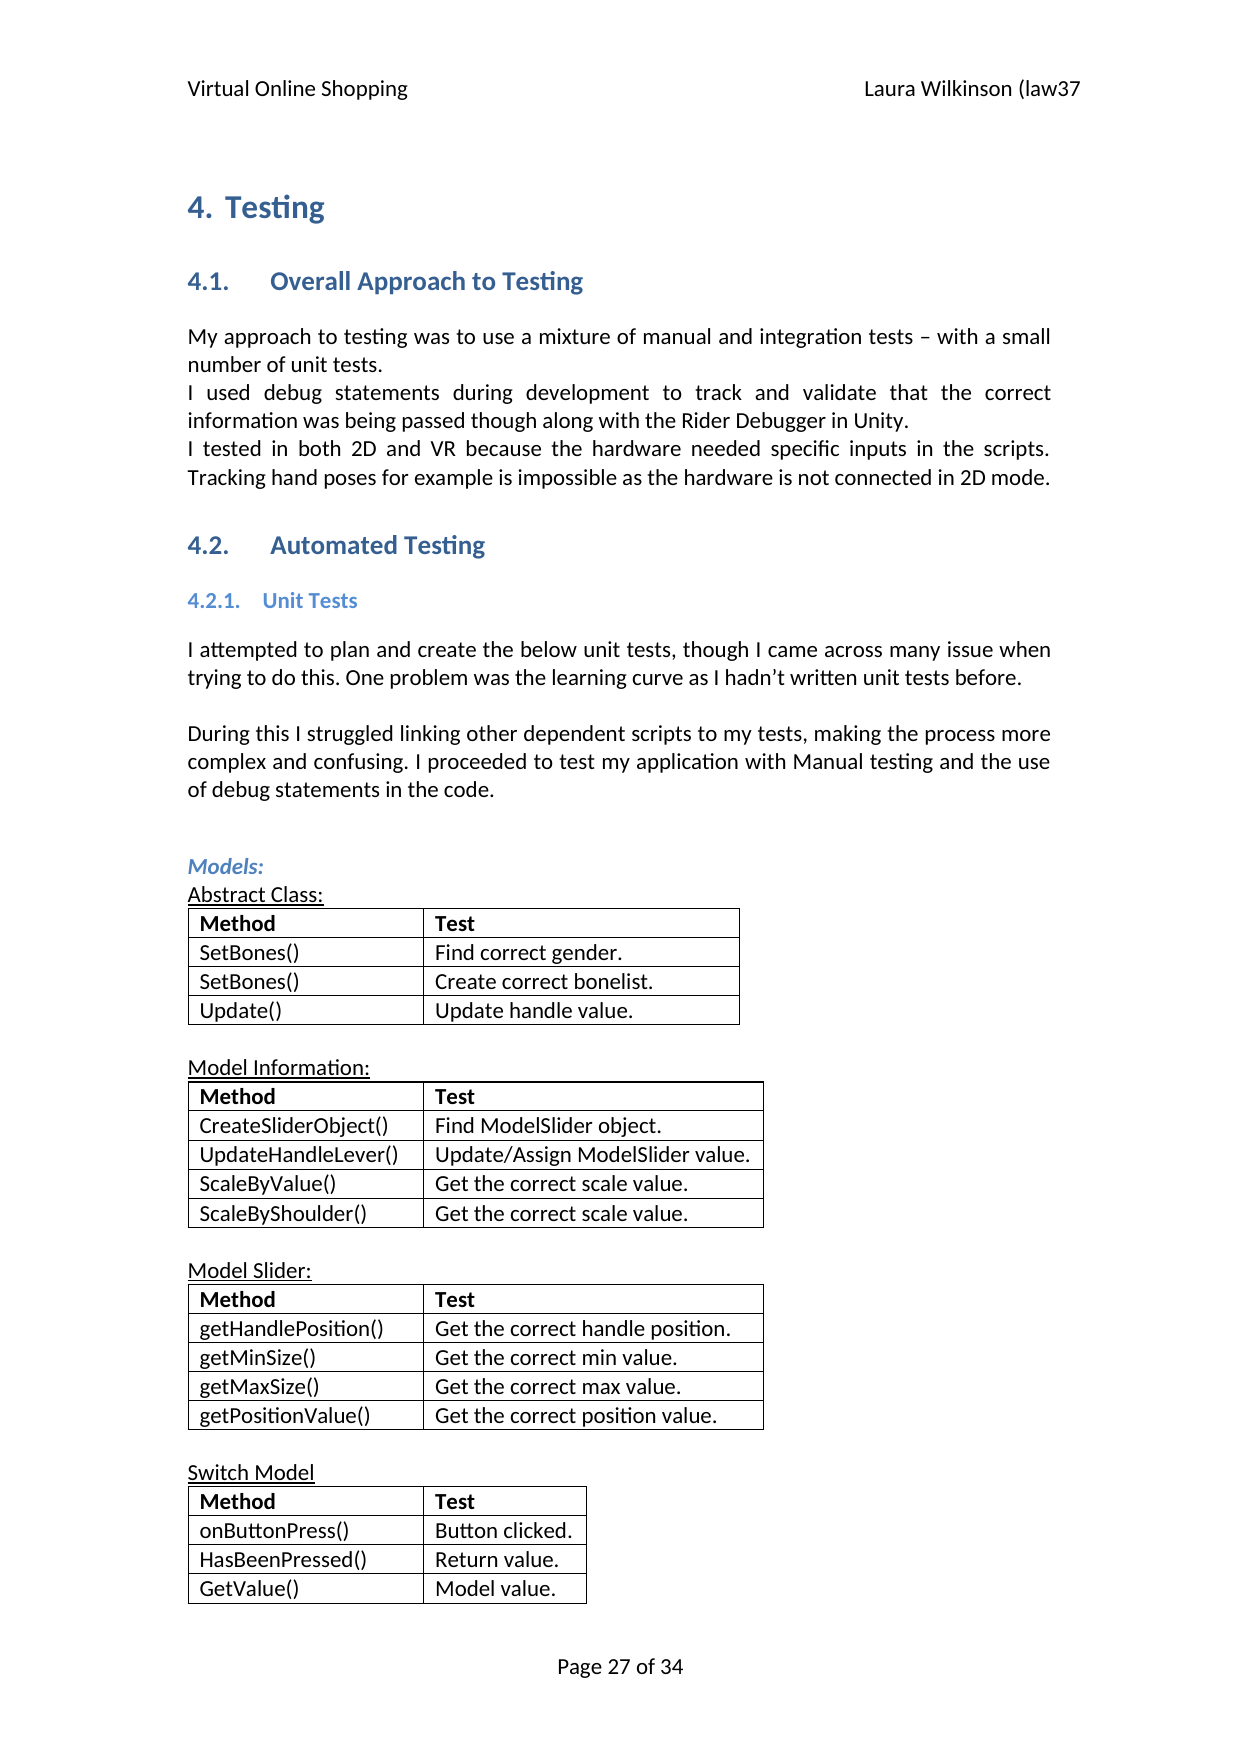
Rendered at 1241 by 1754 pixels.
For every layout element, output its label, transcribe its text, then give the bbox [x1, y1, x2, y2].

table_cell Get the correct scale value. [424, 1170, 763, 1198]
table_cell Update/Assign ModelSlider value. [424, 1141, 763, 1168]
table_cell GetValue() [189, 1574, 423, 1602]
table_cell SetBones() [189, 938, 423, 966]
table_header Method [189, 909, 423, 937]
table_header Method [189, 1083, 423, 1110]
table_cell Get the correct max value. [424, 1372, 763, 1400]
table_cell ScaleByShoulder() [189, 1199, 423, 1227]
table_cell Update handle value. [424, 996, 739, 1024]
table_cell getPositionValue() [189, 1401, 423, 1429]
table_cell Get the correct position value. [424, 1401, 763, 1429]
table_cell onButtonPress() [189, 1516, 423, 1544]
table_cell Update() [189, 996, 423, 1024]
table_cell Model value. [424, 1574, 586, 1602]
text Model Slider: [187, 1256, 1053, 1284]
text I attempted to plan and create the below unit tests, though I came across many issue when trying to do this. One problem was the learning curve as I hadn’t written unit tests before. [187, 635, 1053, 691]
text Model Information: [187, 1053, 1053, 1081]
table_header Test [424, 909, 739, 937]
table_cell Get the correct min value. [424, 1343, 763, 1371]
subtitle Unit Tests [187, 586, 1053, 614]
table_cell Button clicked. [424, 1516, 586, 1544]
subtitle Automated Testing [187, 528, 1053, 561]
table_cell Find ModelSlider object. [424, 1111, 763, 1139]
text Switch Model [187, 1458, 1053, 1486]
table_cell Find correct gender. [424, 938, 739, 966]
table_cell getMinSize() [189, 1343, 423, 1371]
text My approach to testing was to use a mixture of manual and integration tests – with a small number of unit tests. [187, 322, 1053, 378]
table_cell getMaxSize() [189, 1372, 423, 1400]
table_header Test [424, 1487, 586, 1515]
table_cell Get the correct scale value. [424, 1199, 763, 1227]
table_cell Return value. [424, 1545, 586, 1573]
table_cell CreateSliderObject() [189, 1111, 423, 1139]
table_header Method [189, 1285, 423, 1313]
table_header Test [424, 1083, 763, 1110]
subtitle Overall Approach to Testing [187, 264, 1053, 297]
text Abstract Class: [187, 880, 1053, 908]
text During this I struggled linking other dependent scripts to my tests, making the process more complex and confusing. I proceeded to test my application with Manual testing and the use of debug statements in the code. [187, 719, 1053, 803]
table_cell getHandlePosition() [189, 1314, 423, 1342]
table_cell SetBones() [189, 967, 423, 995]
table_cell HasBeenPressed() [189, 1545, 423, 1573]
table_cell UpdateHandleLever() [189, 1141, 423, 1168]
text I used debug statements during development to track and validate that the correct information was being passed though along with the Rider Debugger in Unity. [187, 378, 1053, 434]
table_cell ScaleByValue() [189, 1170, 423, 1198]
table_cell Create correct bonelist. [424, 967, 739, 995]
subtitle Testing [187, 186, 1053, 227]
text I tested in both 2D and VR because the hardware needed specific inputs in the scripts. Tracking hand poses for example is impossible as the hardware is not connected in 2D mode. [187, 434, 1053, 491]
subtitle Models: [187, 852, 1053, 880]
table_header Test [424, 1285, 763, 1313]
table_cell Get the correct handle position. [424, 1314, 763, 1342]
table_header Method [189, 1487, 423, 1515]
